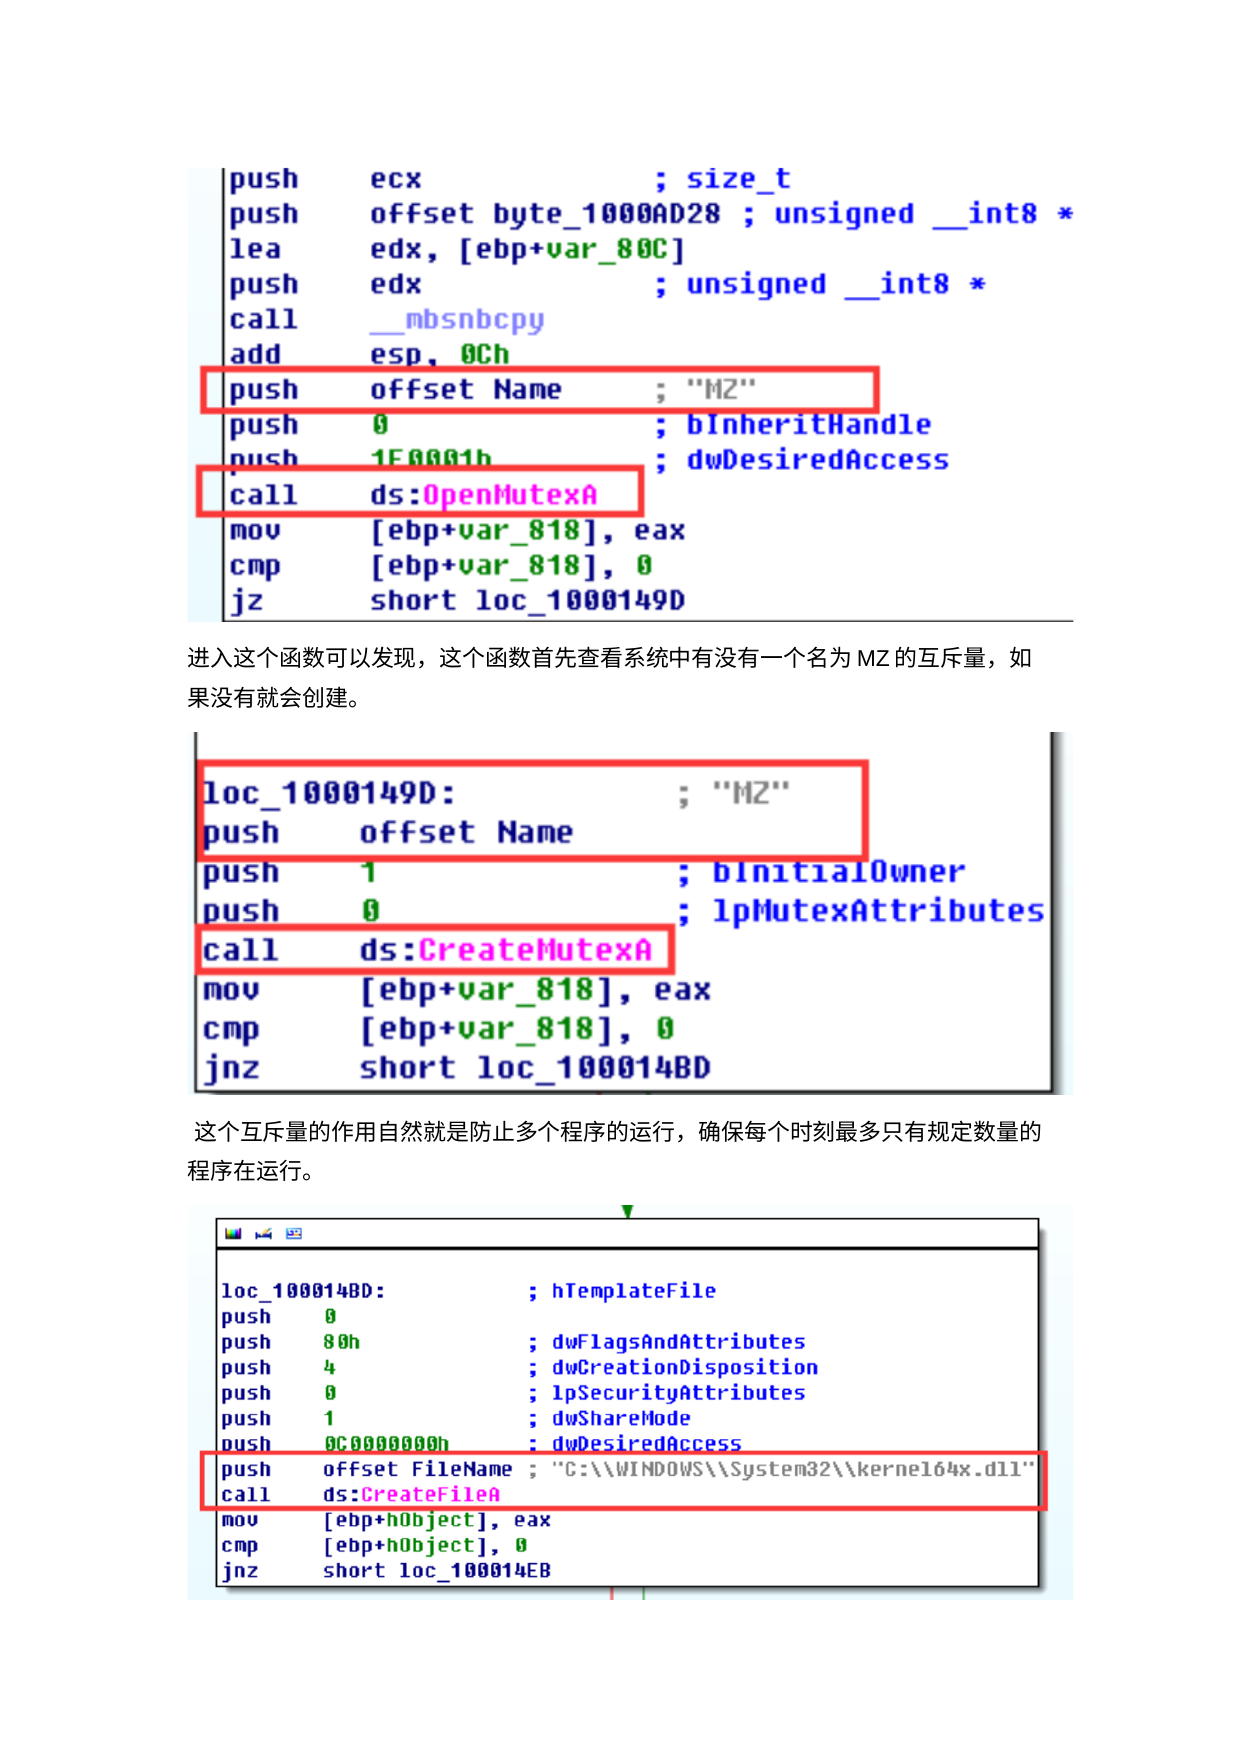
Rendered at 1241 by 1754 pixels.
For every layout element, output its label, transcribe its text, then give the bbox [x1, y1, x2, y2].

picture [187, 732, 1074, 1095]
text 这个互斥量的作用自然就是防止多个程序的运行，确保每个时刻最多只有规定数量的程序在运行。 [187, 1113, 1053, 1186]
picture [187, 150, 1074, 622]
picture [187, 1205, 1074, 1600]
text 进入这个函数可以发现，这个函数首先查看系统中有没有一个名为MZ的互斥量，如果没有就会创建。 [187, 640, 1053, 713]
